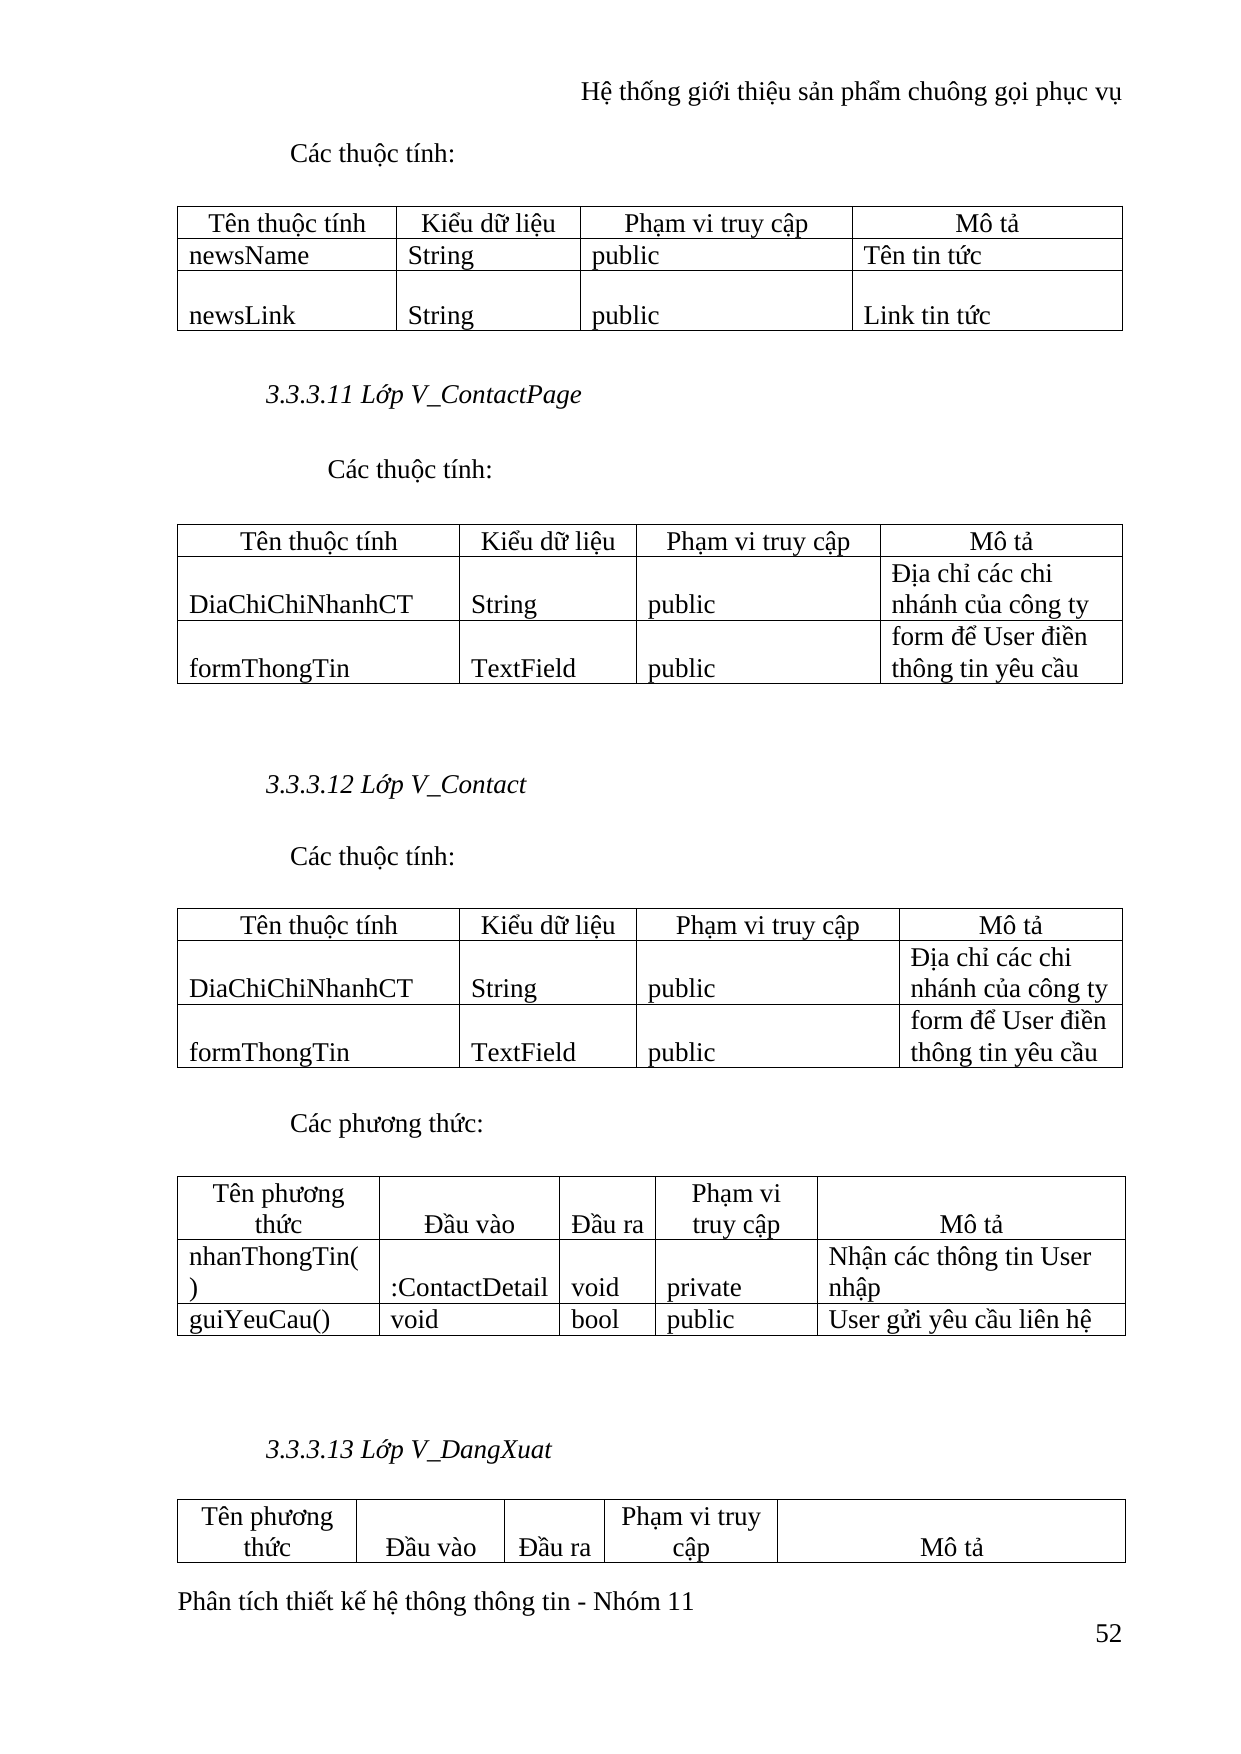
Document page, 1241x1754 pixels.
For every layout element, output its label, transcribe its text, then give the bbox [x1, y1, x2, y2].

table_cell public [637, 621, 880, 683]
table_cell void [380, 1304, 559, 1335]
table_cell Link tin tức [853, 271, 1122, 330]
table_cell String [397, 239, 580, 270]
table_header Phạm vi truy cập [605, 1500, 777, 1562]
table_header Phạm vi truy cập [656, 1177, 817, 1239]
table_cell String [460, 557, 636, 619]
table_cell public [656, 1304, 817, 1335]
table_header Tên phương thức [178, 1177, 379, 1239]
table_header Mô tả [853, 207, 1122, 238]
table_cell TextField [460, 1005, 636, 1067]
table_header Tên thuộc tính [178, 909, 459, 940]
table_header Đầu ra [505, 1500, 604, 1562]
table_cell TextField [460, 621, 636, 683]
table_header Kiểu dữ liệu [460, 525, 636, 556]
table_cell Địa chỉ các chi nhánh của công ty [900, 941, 1122, 1003]
table_header Mô tả [778, 1500, 1125, 1562]
list Các thuộc tính: [327, 453, 1122, 484]
table_cell DiaChiChiNhanhCT [178, 941, 459, 1003]
list Các phương thức: [290, 1108, 1122, 1139]
table_header Tên thuộc tính [178, 207, 396, 238]
table_cell public [637, 941, 899, 1003]
table_header Mô tả [818, 1177, 1125, 1239]
table_cell void [560, 1240, 655, 1303]
table_header Đầu vào [380, 1177, 559, 1239]
table_cell Nhận các thông tin User nhập [818, 1240, 1125, 1303]
table_header Phạm vi truy cập [581, 207, 852, 238]
table_cell String [397, 271, 580, 330]
table_cell newsLink [178, 271, 396, 330]
table_cell DiaChiChiNhanhCT [178, 557, 459, 619]
table_cell formThongTin [178, 1005, 459, 1067]
table_cell public [637, 557, 880, 619]
subtitle 3.3.3.13 Lớp V_DangXuat [177, 1433, 1122, 1464]
table_cell form để User điền thông tin yêu cầu [900, 1005, 1122, 1067]
table_header Mô tả [900, 909, 1122, 940]
table_cell newsName [178, 239, 396, 270]
table_cell public [581, 239, 852, 270]
table_cell public [581, 271, 852, 330]
table_cell String [460, 941, 636, 1003]
table_cell public [637, 1005, 899, 1067]
table_header Kiểu dữ liệu [460, 909, 636, 940]
table_cell form để User điền thông tin yêu cầu [881, 621, 1122, 683]
table_header Đầu ra [560, 1177, 655, 1239]
table_header Tên phương thức [178, 1500, 356, 1562]
table_cell formThongTin [178, 621, 459, 683]
table_header Kiểu dữ liệu [397, 207, 580, 238]
table_header Tên thuộc tính [178, 525, 459, 556]
table_cell Tên tin tức [853, 239, 1122, 270]
table_cell :ContactDetail [380, 1240, 559, 1303]
table_cell User gửi yêu cầu liên hệ [818, 1304, 1125, 1335]
table_header Phạm vi truy cập [637, 525, 880, 556]
table_cell nhanThongTin() [178, 1240, 379, 1303]
table_header Mô tả [881, 525, 1122, 556]
table_cell private [656, 1240, 817, 1303]
table_header Phạm vi truy cập [637, 909, 899, 940]
table_cell bool [560, 1304, 655, 1335]
list Các thuộc tính: [290, 137, 1122, 168]
table_header Đầu vào [357, 1500, 504, 1562]
subtitle 3.3.3.11 Lớp V_ContactPage [177, 378, 1122, 409]
subtitle 3.3.3.12 Lớp V_Contact [177, 768, 1122, 799]
list Các thuộc tính: [290, 839, 1122, 871]
table_cell guiYeuCau() [178, 1304, 379, 1335]
table_cell Địa chỉ các chi nhánh của công ty [881, 557, 1122, 619]
